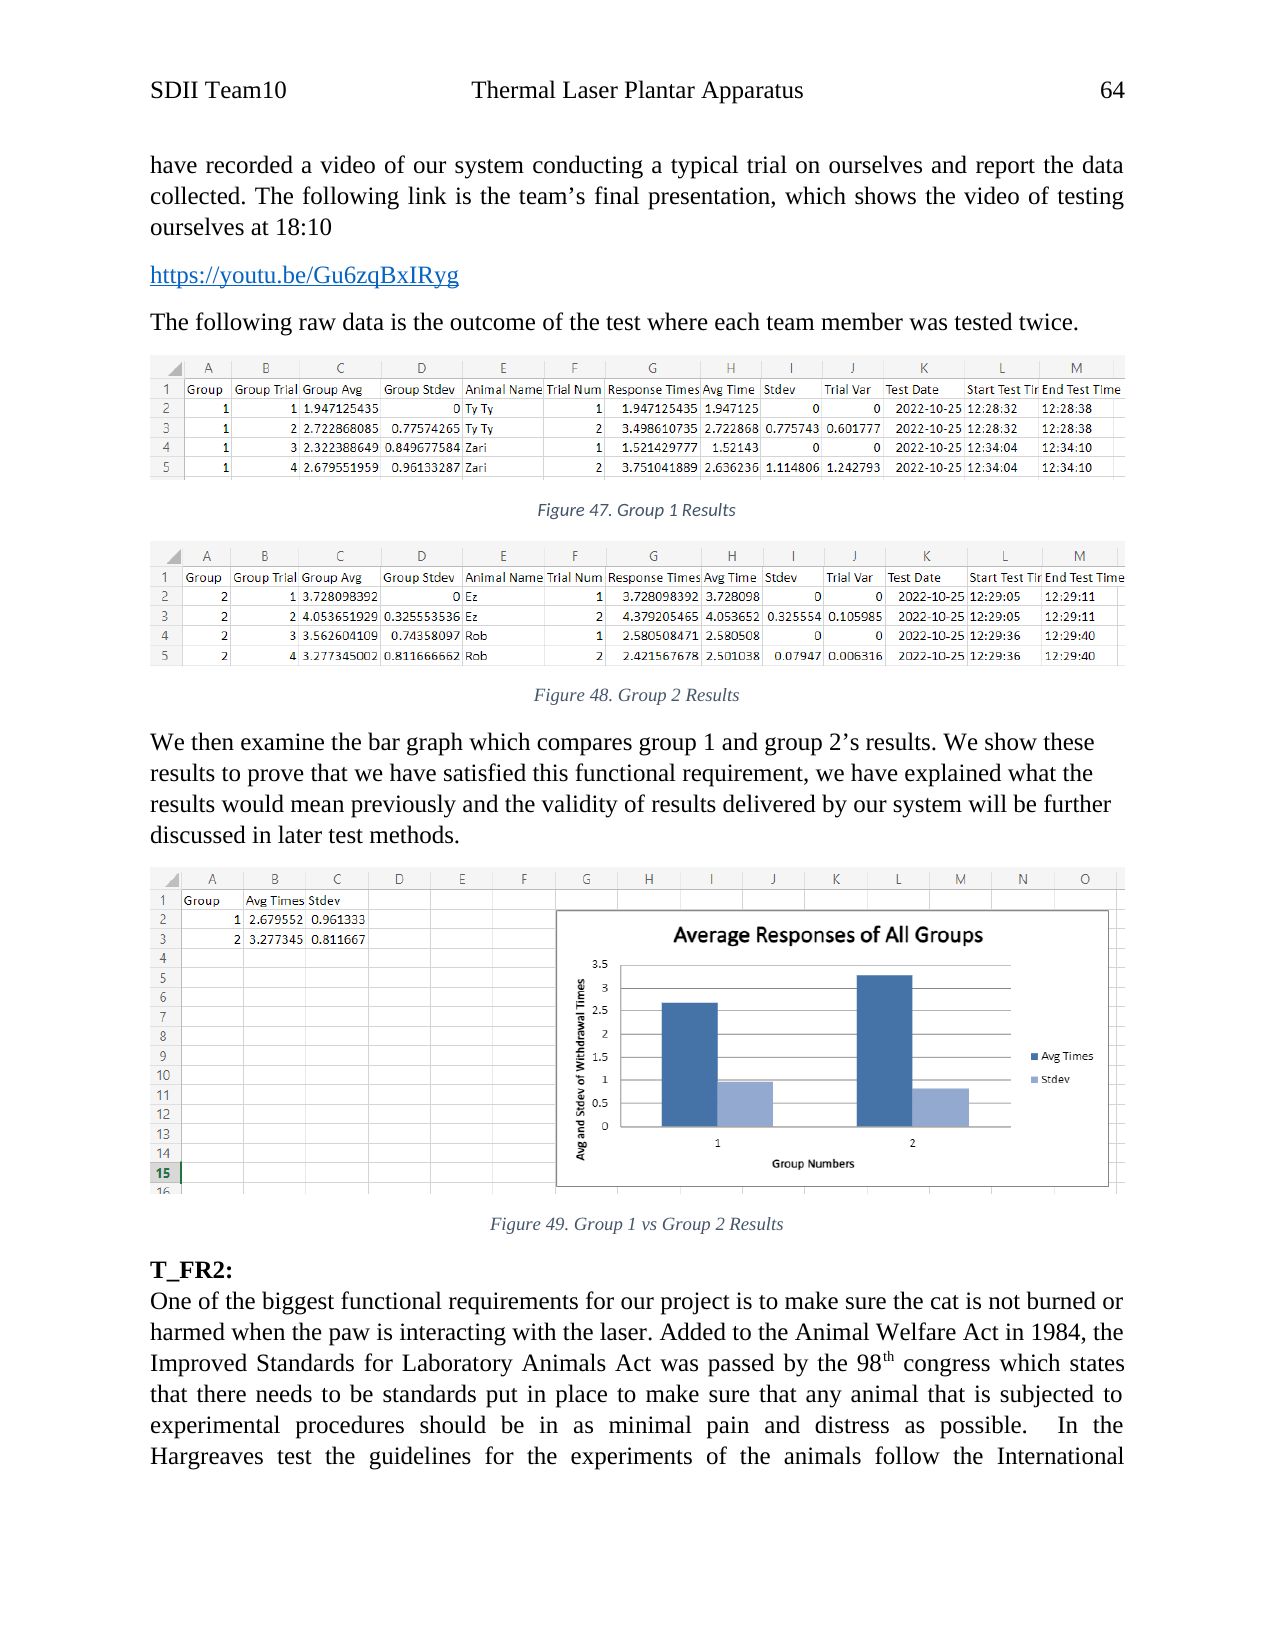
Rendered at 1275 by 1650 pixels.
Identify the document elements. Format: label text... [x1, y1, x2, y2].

text https://youtu.be/Gu6zqBxIRyg [150, 260, 1125, 288]
text Figure 48. Group 2 Results [150, 684, 1125, 706]
text The following raw data is the outcome of the test where each team member was tested twice. [150, 307, 1125, 336]
picture [150, 541, 1125, 666]
picture [150, 355, 1125, 480]
text We then examine the bar graph which compares group 1 and group 2’s results. We show these results to prove that we have satisfied this functional requirement, we have explained what the results would mean previously and the validity of results delivered by our system will be further discussed in later test methods. [150, 727, 1125, 849]
text Figure 49. Group 1 vs Group 2 Results [150, 1213, 1125, 1234]
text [150, 1286, 1125, 1470]
picture [150, 867, 1125, 1194]
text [150, 150, 1125, 241]
subtitle T_FR2: [150, 1255, 1125, 1284]
